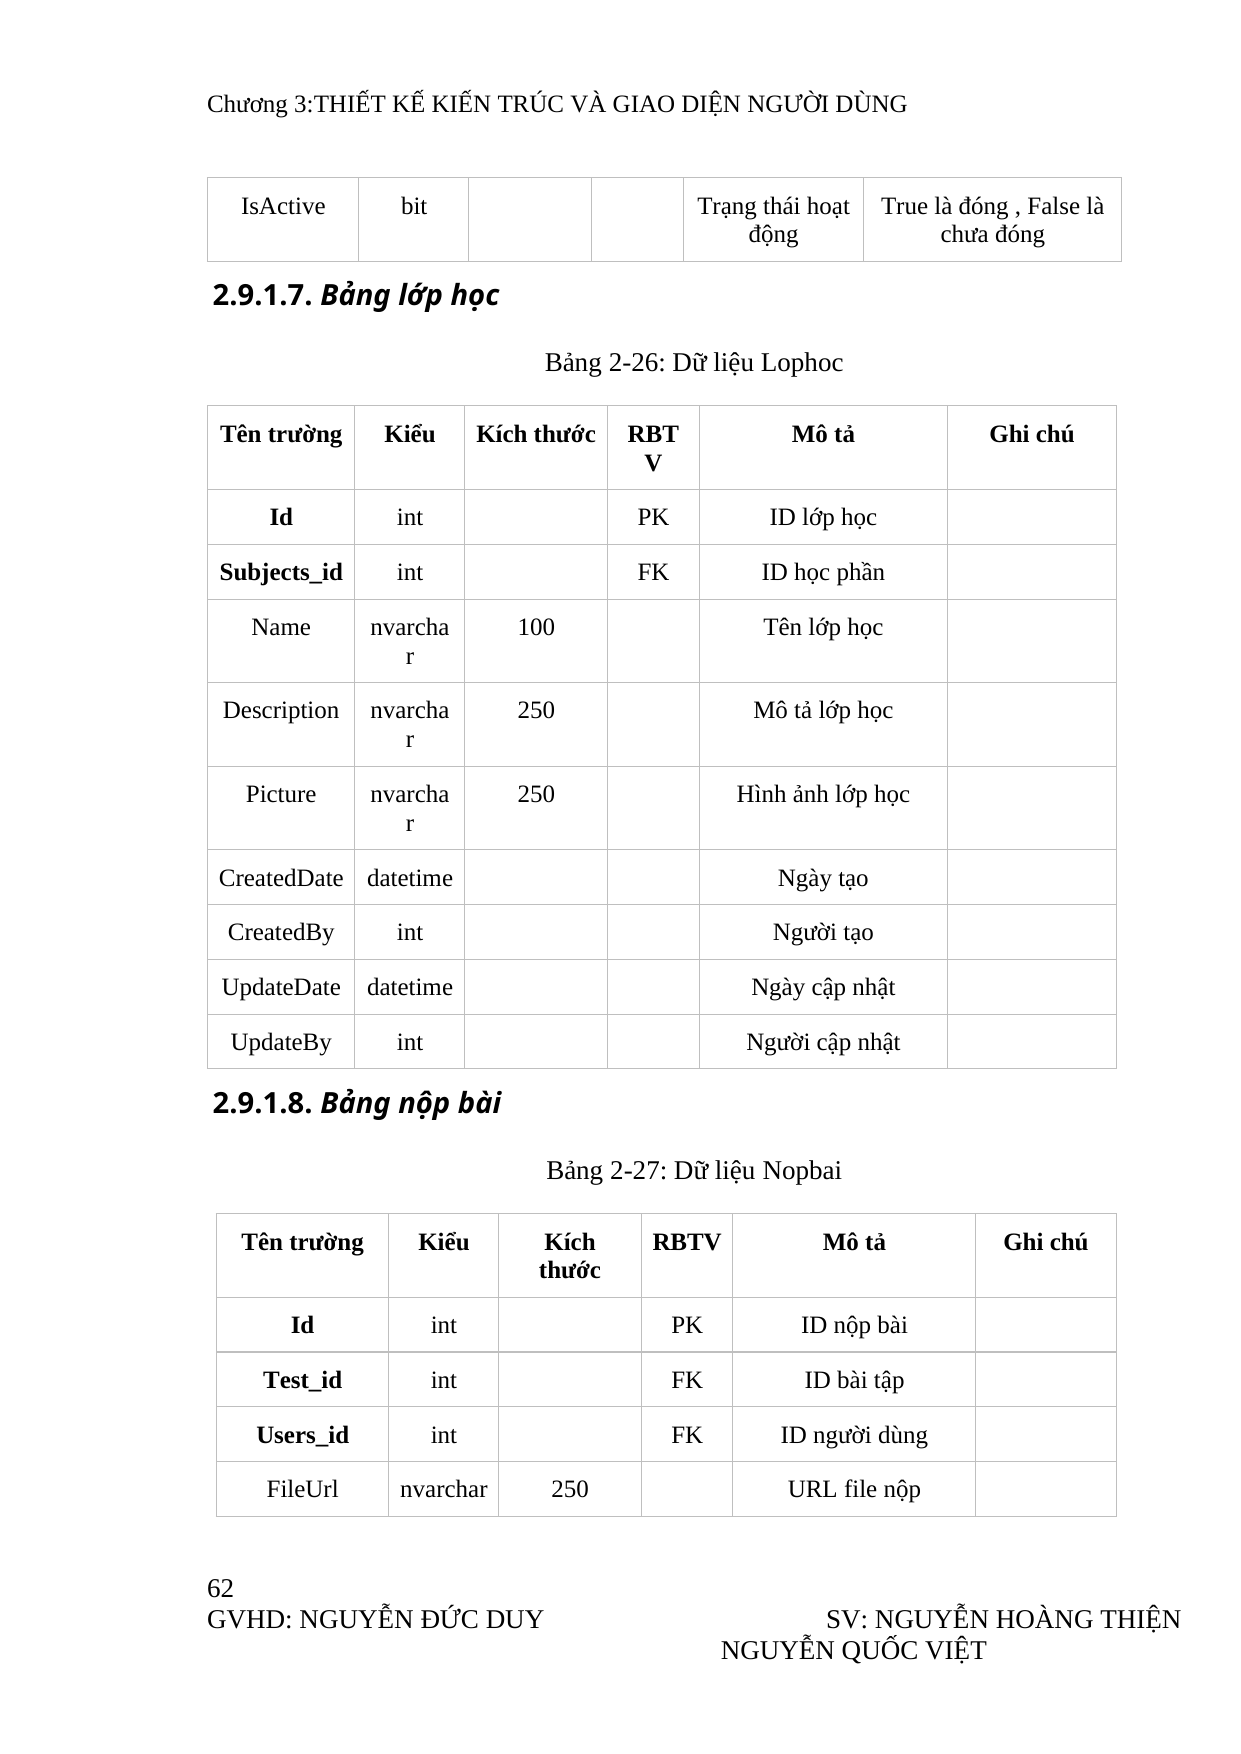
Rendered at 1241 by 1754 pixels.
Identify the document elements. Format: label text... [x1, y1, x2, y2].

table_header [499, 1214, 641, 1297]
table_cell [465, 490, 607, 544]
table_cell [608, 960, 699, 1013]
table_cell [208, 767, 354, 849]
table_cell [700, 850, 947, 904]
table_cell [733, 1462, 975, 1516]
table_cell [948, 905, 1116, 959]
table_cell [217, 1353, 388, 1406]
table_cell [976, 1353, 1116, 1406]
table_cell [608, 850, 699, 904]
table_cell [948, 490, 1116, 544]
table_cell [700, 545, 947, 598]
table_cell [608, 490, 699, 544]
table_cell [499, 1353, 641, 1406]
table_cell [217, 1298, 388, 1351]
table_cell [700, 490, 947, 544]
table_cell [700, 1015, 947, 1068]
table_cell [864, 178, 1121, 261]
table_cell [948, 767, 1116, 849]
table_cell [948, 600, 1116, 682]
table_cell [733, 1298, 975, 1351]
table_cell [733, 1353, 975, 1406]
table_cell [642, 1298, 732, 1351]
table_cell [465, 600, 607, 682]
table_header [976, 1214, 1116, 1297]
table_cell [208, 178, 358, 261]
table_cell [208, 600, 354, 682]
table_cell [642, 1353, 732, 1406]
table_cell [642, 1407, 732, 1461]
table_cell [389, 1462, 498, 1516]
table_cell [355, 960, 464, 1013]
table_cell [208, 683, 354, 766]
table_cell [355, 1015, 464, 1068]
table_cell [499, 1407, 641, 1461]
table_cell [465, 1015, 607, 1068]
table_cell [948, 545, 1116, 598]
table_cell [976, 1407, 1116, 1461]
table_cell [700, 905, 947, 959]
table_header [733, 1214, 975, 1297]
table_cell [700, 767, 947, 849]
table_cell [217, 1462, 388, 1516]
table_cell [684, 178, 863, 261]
subtitle Bảng nộp bài [205, 1082, 1122, 1122]
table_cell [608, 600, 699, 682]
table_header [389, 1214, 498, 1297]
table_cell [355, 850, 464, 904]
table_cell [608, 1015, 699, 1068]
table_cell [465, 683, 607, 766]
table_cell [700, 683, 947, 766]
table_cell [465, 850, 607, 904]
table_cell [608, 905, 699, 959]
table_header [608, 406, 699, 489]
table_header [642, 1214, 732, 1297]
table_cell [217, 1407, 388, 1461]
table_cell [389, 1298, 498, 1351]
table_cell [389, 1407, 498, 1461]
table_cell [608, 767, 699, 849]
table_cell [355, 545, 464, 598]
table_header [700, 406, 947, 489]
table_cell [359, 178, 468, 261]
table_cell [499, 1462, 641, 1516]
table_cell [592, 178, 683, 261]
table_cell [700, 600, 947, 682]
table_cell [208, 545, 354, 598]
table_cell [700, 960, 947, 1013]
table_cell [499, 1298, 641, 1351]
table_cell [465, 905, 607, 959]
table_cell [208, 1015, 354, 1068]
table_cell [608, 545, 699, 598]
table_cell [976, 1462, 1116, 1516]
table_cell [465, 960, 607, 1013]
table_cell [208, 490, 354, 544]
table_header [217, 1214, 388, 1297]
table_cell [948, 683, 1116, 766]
subtitle Bảng lớp học [205, 274, 1122, 314]
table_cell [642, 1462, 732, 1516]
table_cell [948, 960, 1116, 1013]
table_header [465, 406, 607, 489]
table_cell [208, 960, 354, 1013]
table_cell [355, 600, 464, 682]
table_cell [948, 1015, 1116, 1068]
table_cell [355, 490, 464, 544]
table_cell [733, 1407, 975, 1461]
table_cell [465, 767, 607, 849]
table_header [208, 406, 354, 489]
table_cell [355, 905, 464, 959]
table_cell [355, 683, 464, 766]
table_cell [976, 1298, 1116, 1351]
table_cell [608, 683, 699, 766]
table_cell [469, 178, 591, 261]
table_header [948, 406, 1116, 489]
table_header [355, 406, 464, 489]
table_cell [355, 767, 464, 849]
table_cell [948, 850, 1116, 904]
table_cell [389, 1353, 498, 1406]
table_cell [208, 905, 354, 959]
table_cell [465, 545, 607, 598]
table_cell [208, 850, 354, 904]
